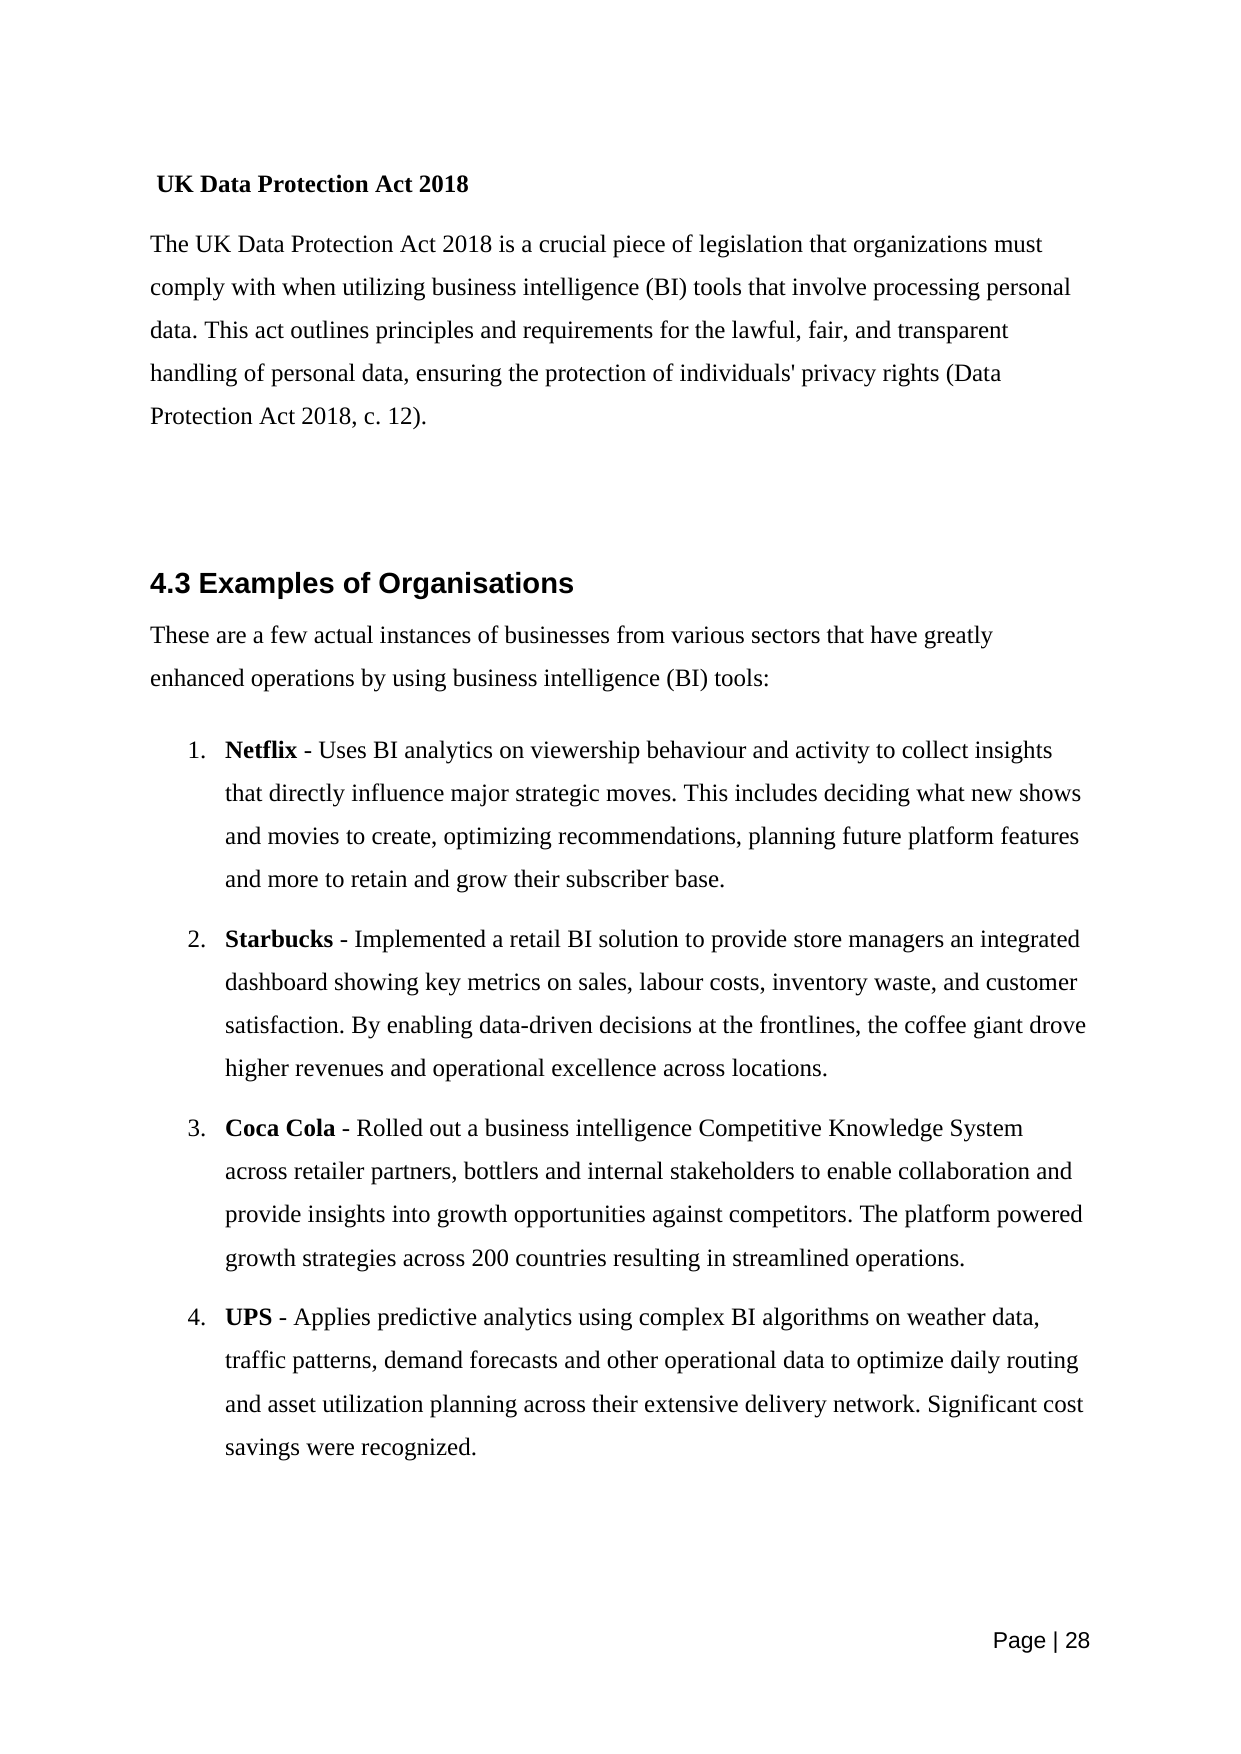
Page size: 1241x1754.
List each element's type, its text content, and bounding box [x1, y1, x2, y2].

text UK Data Protection Act 2018 [150, 169, 1090, 198]
list Coca Cola - Rolled out a business intelligence Competitive Knowledge System across retailer partners, bottlers and internal stakeholders to enable collaboration and provide insights into growth opportunities against competitors. The platform powered growth strategies across 200 countries resulting in streamlined operations. [187, 1113, 1090, 1271]
text The UK Data Protection Act 2018 is a crucial piece of legislation that organizations must comply with when utilizing business intelligence (BI) tools that involve processing personal data. This act outlines principles and requirements for the lawful, fair, and transparent handling of personal data, ensuring the protection of individuals' privacy rights (Data Protection Act 2018, c. 12). [150, 229, 1090, 430]
list Netflix - Uses BI analytics on viewership behaviour and activity to collect insights that directly influence major strategic moves. This includes deciding what new shows and movies to create, optimizing recommendations, planning future platform features and more to retain and grow their subscriber base. [187, 735, 1090, 893]
text These are a few actual instances of businesses from various sectors that have greatly enhanced operations by using business intelligence (BI) tools: [150, 620, 1090, 692]
subtitle 4.3 Examples of Organisations [150, 566, 1090, 600]
list Starbucks - Implemented a retail BI solution to provide store managers an integrated dashboard showing key metrics on sales, labour costs, inventory waste, and customer satisfaction. By enabling data-driven decisions at the frontlines, the coffee giant drove higher revenues and operational excellence across locations. [187, 924, 1090, 1082]
list UPS - Applies predictive analytics using complex BI algorithms on weather data, traffic patterns, demand forecasts and other operational data to optimize daily routing and asset utilization planning across their extensive delivery network. Significant cost savings were recognized. [187, 1302, 1090, 1461]
